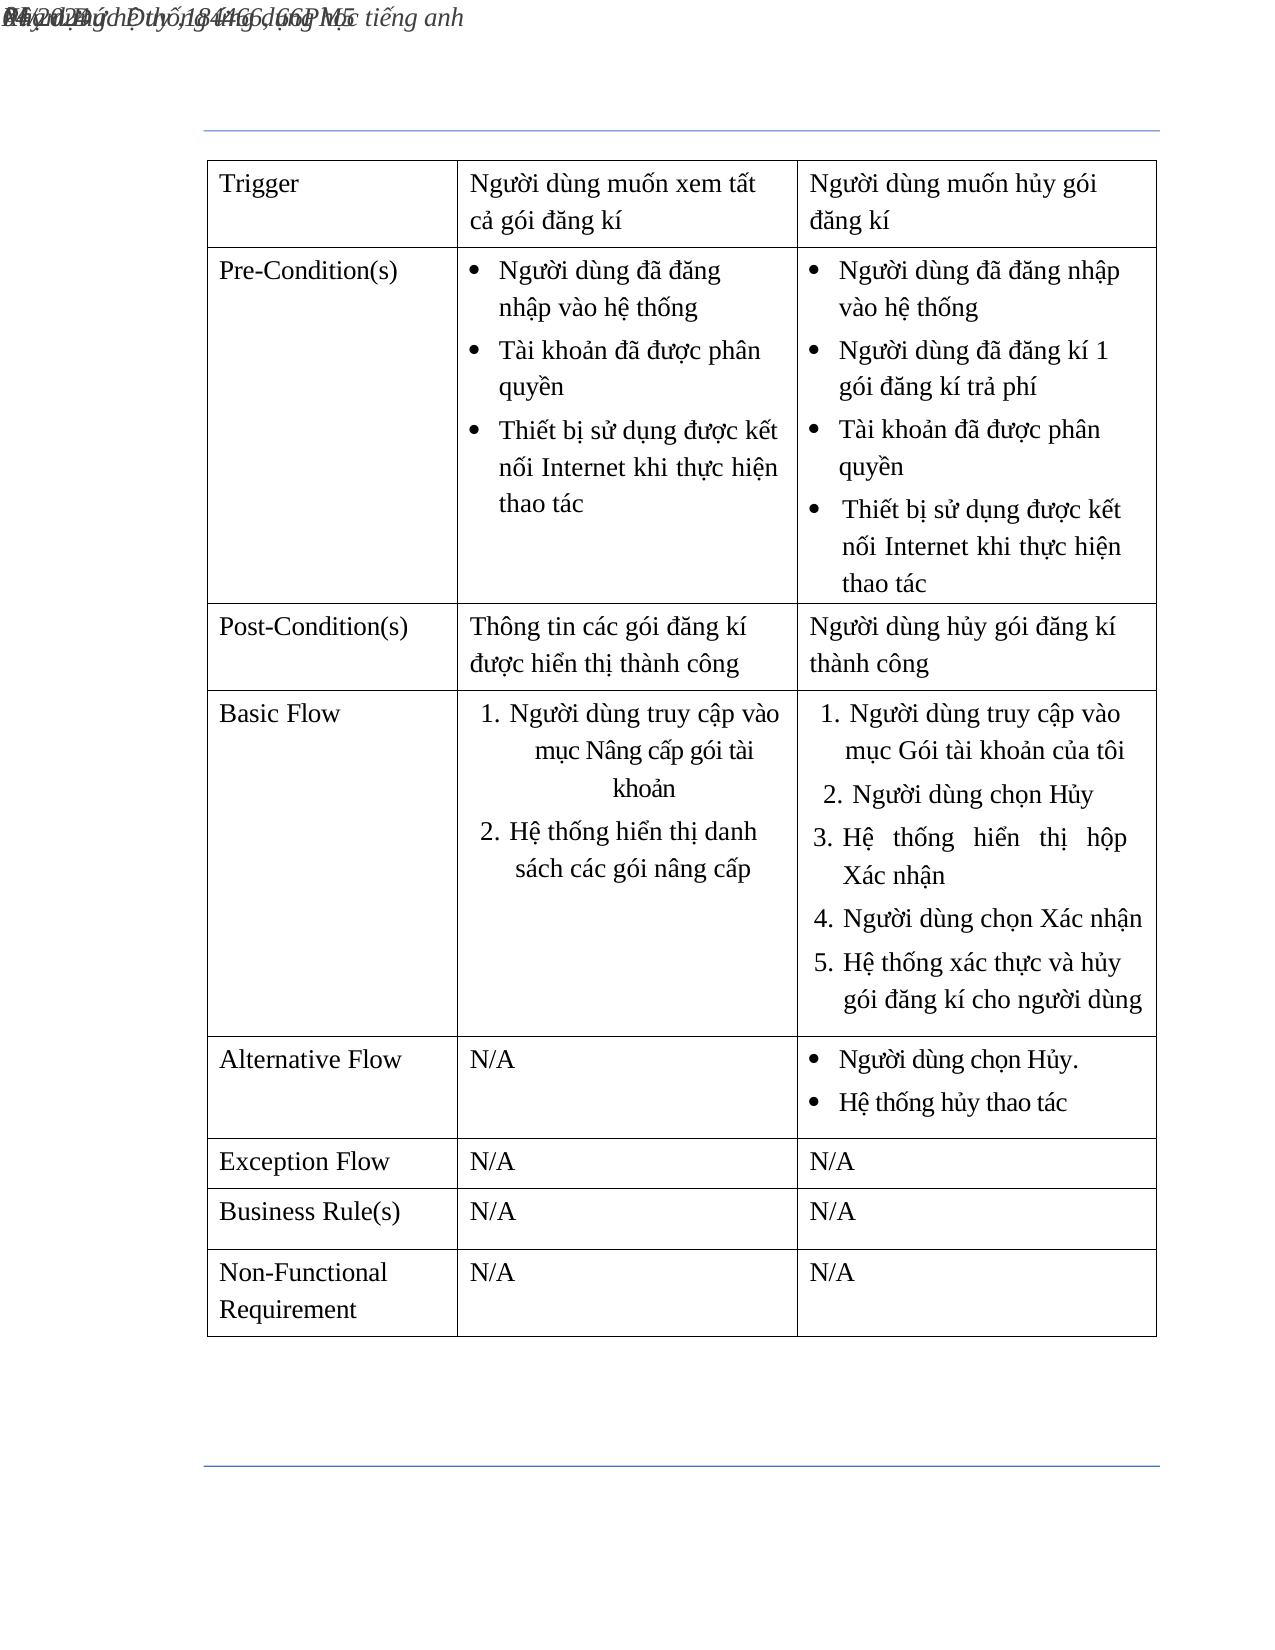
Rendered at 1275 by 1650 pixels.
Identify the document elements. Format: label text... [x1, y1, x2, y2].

table_cell N/A [458, 1139, 797, 1188]
table_cell N/A [798, 1139, 1156, 1188]
table_cell Người dùng đã đăng nhập vào hệ thống Tài khoản đã được phân quyền Thiết bị sử dụng được kết nối Internet khi thực hiện thao tác [458, 248, 797, 603]
table_cell Business Rule(s) [208, 1189, 457, 1249]
table_header Người dùng muốn hủy gói đăng kí [798, 161, 1156, 247]
table_cell Người dùng chọn Hủy. Hệ thống hủy thao tác [798, 1037, 1156, 1138]
table_cell Người dùng truy cập vào mục Nâng cấp gói tài khoản Hệ thống hiển thị danh sách các gói nâng cấp [458, 691, 797, 1036]
table_header Trigger [208, 161, 457, 247]
table_cell Người dùng truy cập vào mục Gói tài khoản của tôi Người dùng chọn Hủy Hệ thống hiển thị hộp Xác nhận Người dùng chọn Xác nhận Hệ thống xác thực và hủy gói đăng kí cho người dùng [798, 691, 1156, 1036]
table_cell Exception Flow [208, 1139, 457, 1188]
table_cell N/A [458, 1189, 797, 1249]
table_cell Pre-Condition(s) [208, 248, 457, 603]
table_cell Thông tin các gói đăng kí được hiển thị thành công [458, 604, 797, 690]
table_cell N/A [458, 1250, 797, 1336]
table_cell Post-Condition(s) [208, 604, 457, 690]
table_cell Basic Flow [208, 691, 457, 1036]
table_cell N/A [458, 1037, 797, 1138]
table_cell N/A [798, 1250, 1156, 1336]
table_cell Non-Functional Requirement [208, 1250, 457, 1336]
table_header Người dùng muốn xem tất cả gói đăng kí [458, 161, 797, 247]
table_cell N/A [798, 1189, 1156, 1249]
table_cell Alternative Flow [208, 1037, 457, 1138]
table_cell Người dùng hủy gói đăng kí thành công [798, 604, 1156, 690]
table_cell Người dùng đã đăng nhập vào hệ thống Người dùng đã đăng kí 1 gói đăng kí trả phí Tài khoản đã được phân quyền Thiết bị sử dụng được kết nối Internet khi thực hiện thao tác [798, 248, 1156, 603]
